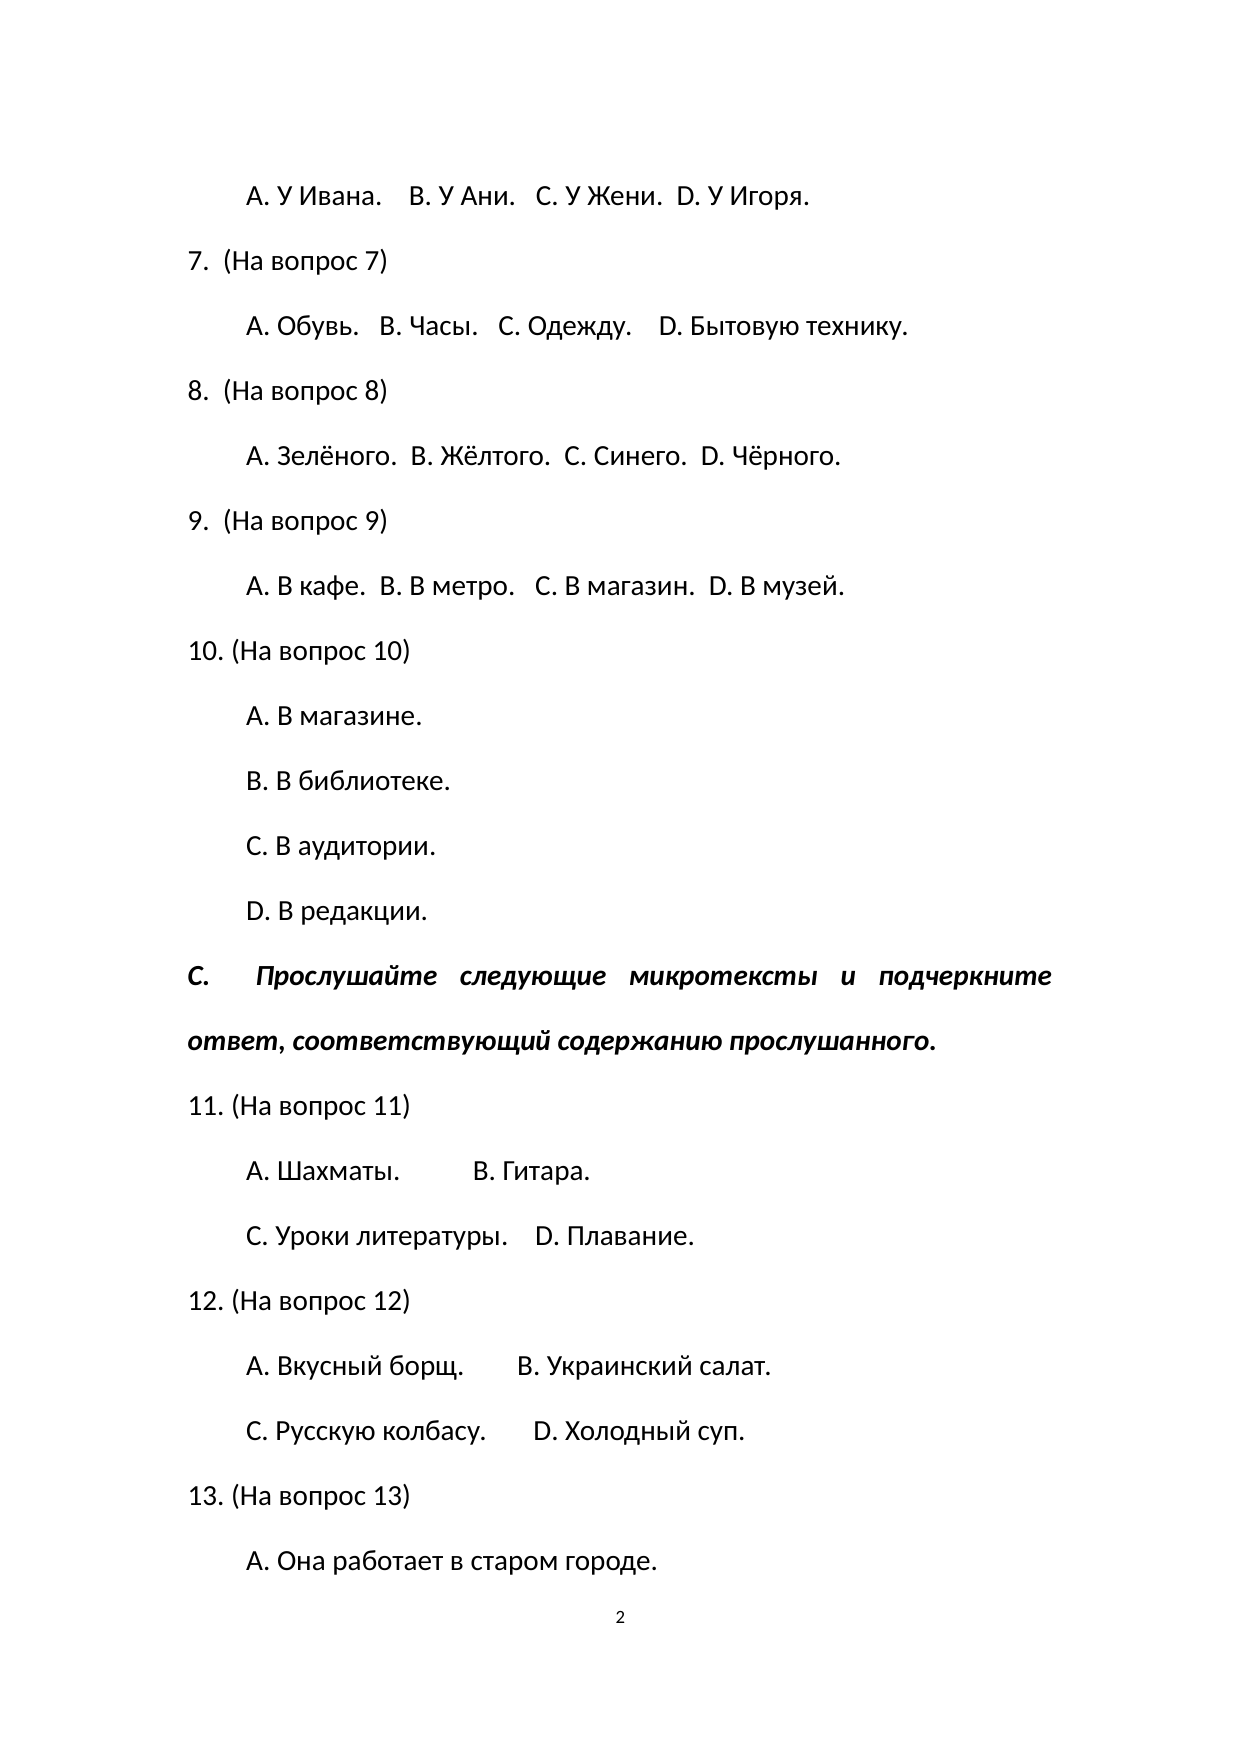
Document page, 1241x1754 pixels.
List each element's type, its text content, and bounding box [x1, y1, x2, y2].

text 9. (На вопрос 9) [187, 487, 1053, 552]
text А. В магазине. [187, 682, 1053, 747]
text А. В кафе. В. В метро. С. В магазин. D. В музей. [187, 552, 1053, 617]
text А. Шахматы. В. Гитара. [187, 1137, 1053, 1202]
text 11. (На вопрос 11) [187, 1072, 1053, 1137]
text С. Уроки литературы. D. Плавание. [187, 1202, 1053, 1267]
text 10. (На вопрос 10) [187, 617, 1053, 682]
text С. Русскую колбасу. D. Холодный суп. [187, 1397, 1053, 1462]
text 8. (На вопрос 8) [187, 357, 1053, 422]
text С. Прослушайте следующие микротексты и подчеркните ответ, соответствующий содержанию прослушанного. [187, 942, 1053, 1072]
text 12. (На вопрос 12) [187, 1267, 1053, 1332]
text В. В библиотеке. [187, 747, 1053, 812]
text А. Зелёного. В. Жёлтого. С. Синего. D. Чёрного. [187, 422, 1053, 487]
text А. Вкусный борщ. В. Украинский салат. [187, 1332, 1053, 1397]
text D. В редакции. [187, 877, 1053, 942]
text С. В аудитории. [187, 812, 1053, 877]
text А. Обувь. В. Часы. С. Одежду. D. Бытовую технику. [187, 292, 1053, 357]
text 7. (На вопрос 7) [187, 227, 1053, 292]
text А. У Ивана. В. У Ани. С. У Жени. D. У Игоря. [187, 162, 1053, 227]
text 13. (На вопрос 13) [187, 1462, 1053, 1527]
text А. Она работает в старом городе. [187, 1527, 1053, 1592]
